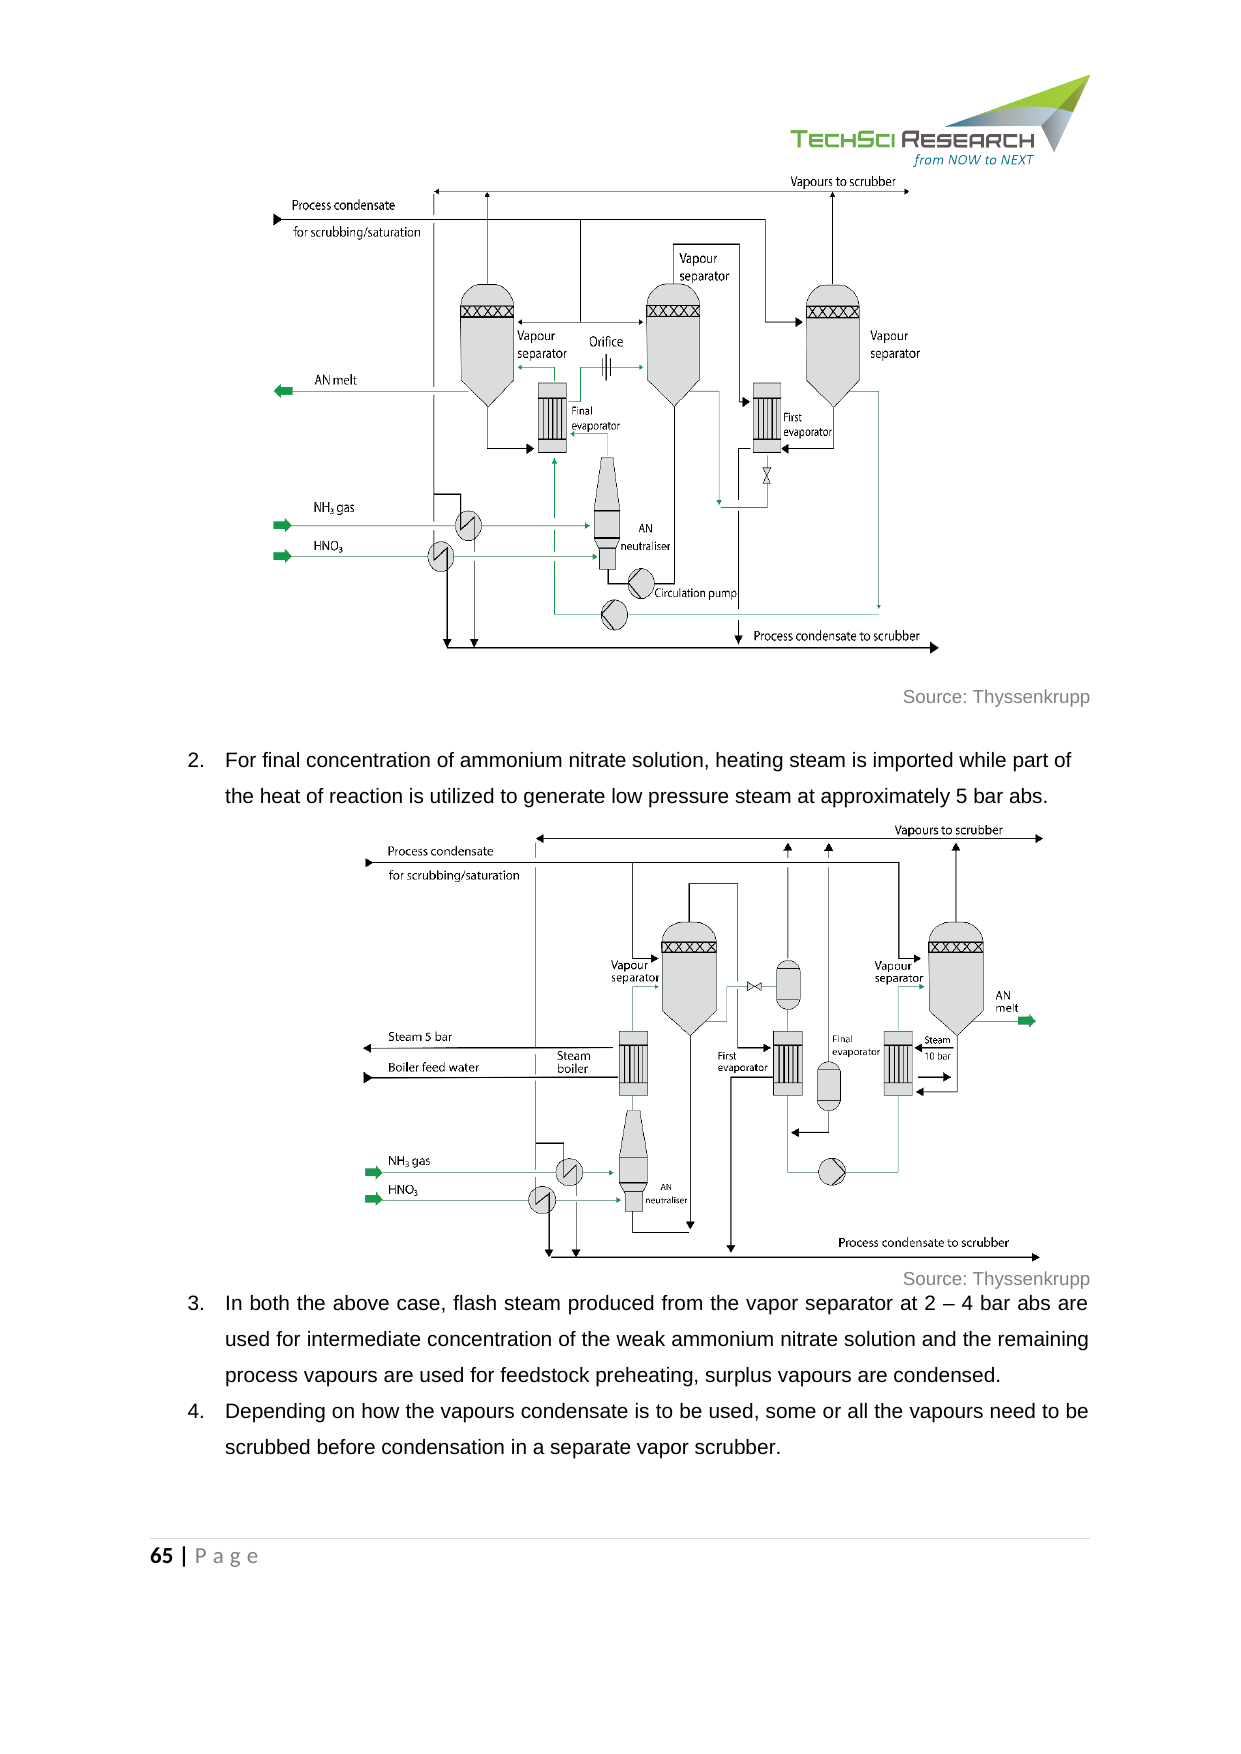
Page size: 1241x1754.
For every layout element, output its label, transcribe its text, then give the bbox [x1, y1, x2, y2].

list Depending on how the vapours condensate is to be used, some or all the vapours need to be scrubbed before condensation in a separate vapor scrubber. [187, 1398, 1090, 1458]
picture [233, 73, 1091, 672]
list In both the above case, flash steam produced from the vapor separator at 2 – 4 bar abs are used for intermediate concentration of the weak ammonium nitrate solution and the remaining process vapours are used for feedstock preheating, surplus vapours are condensed. [187, 1291, 1090, 1387]
picture [337, 819, 1132, 1267]
text Source: Thyssenkrupp [337, 686, 1090, 707]
list For final concentration of ammonium nitrate solution, heating steam is imported while part of the heat of reaction is utilized to generate low pressure steam at approximately 5 bar abs. [187, 747, 1090, 807]
list Source: Thyssenkrupp [337, 1268, 1090, 1289]
